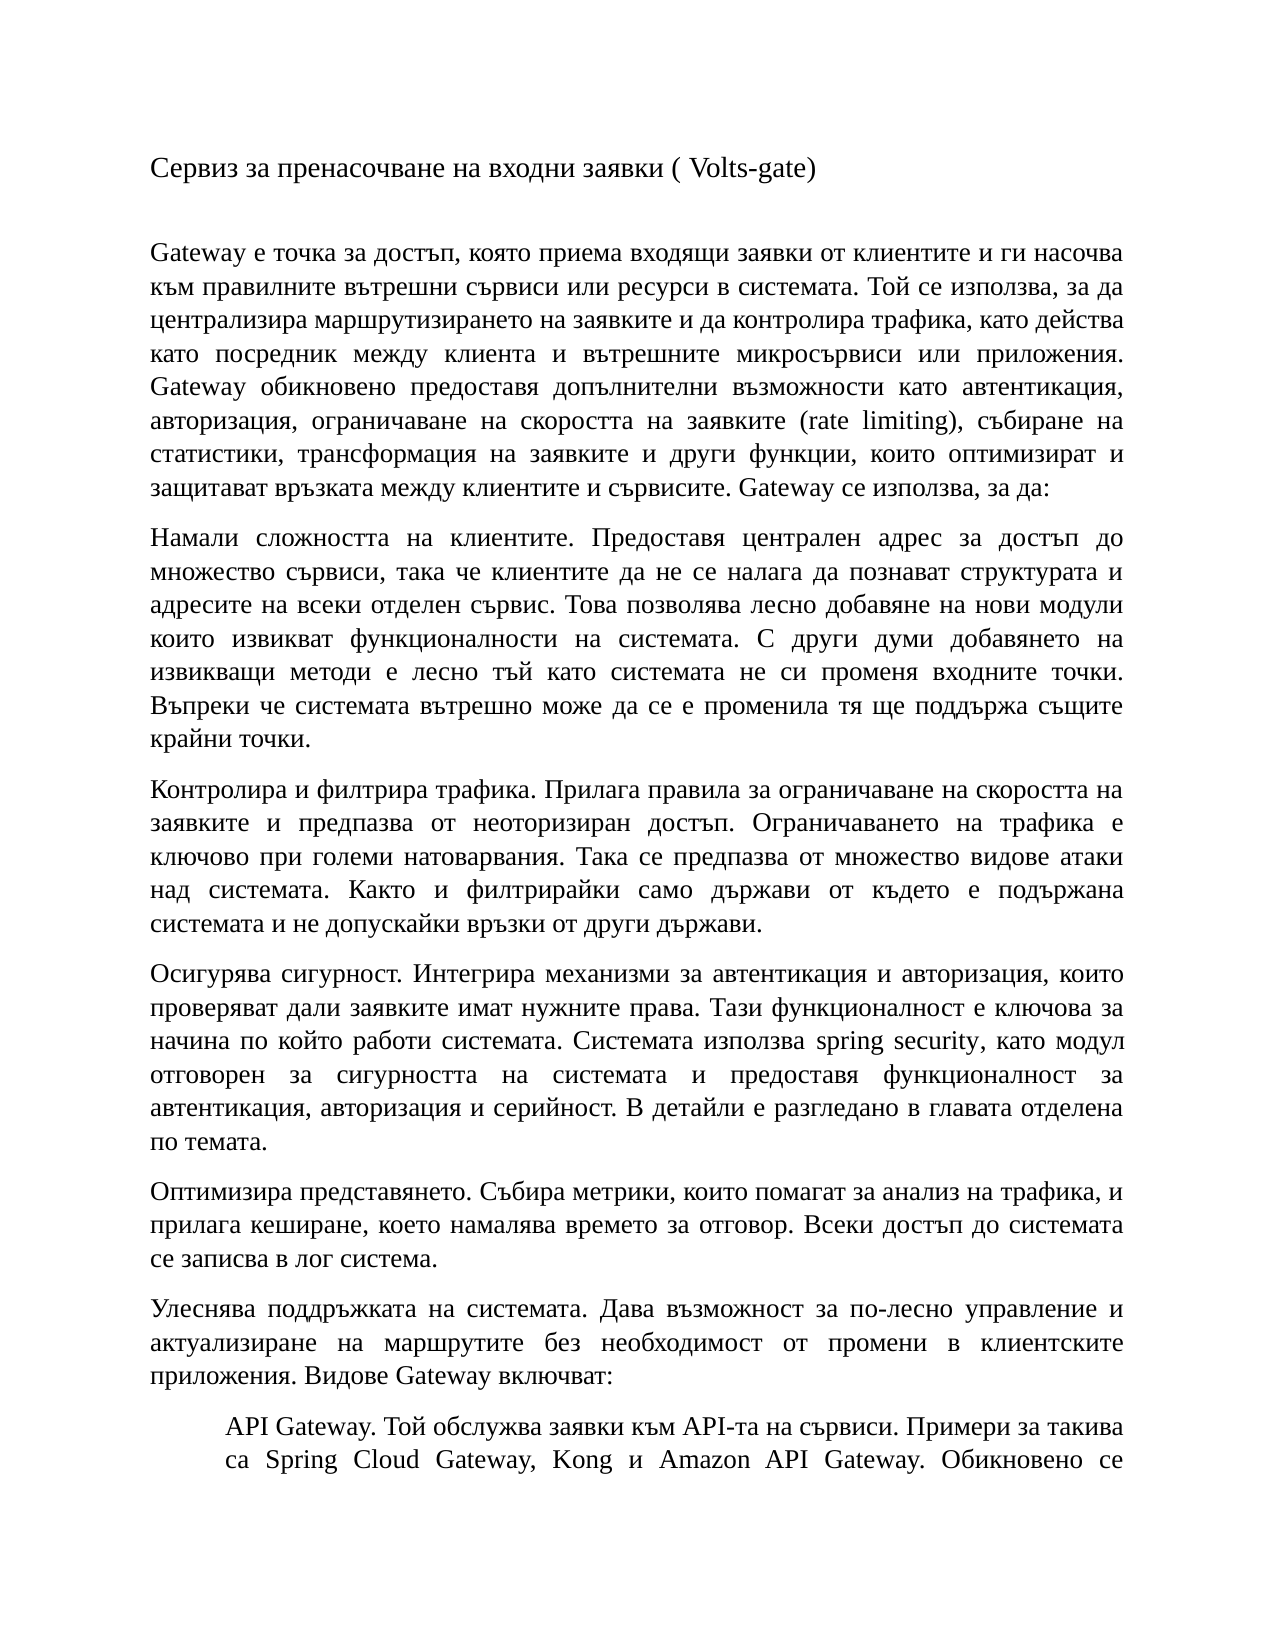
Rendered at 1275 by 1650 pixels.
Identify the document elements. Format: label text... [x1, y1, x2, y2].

subtitle Сервиз за пренасочване на входни заявки ( Volts-gate) [150, 150, 1125, 183]
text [225, 1410, 1125, 1474]
text Контролира и филтрира трафика. Прилага правила за ограничаване на скоростта на заявките и предпазва от неоторизиран достъп. Ограничаването на трафика е ключово при големи натоварвания. Така се предпазва от множество видове атаки над системата. Както и филтрирайки само държави от където е подържана системата и не допускайки връзки от други държави. [150, 773, 1125, 938]
text Gateway е точка за достъп, която приема входящи заявки от клиентите и ги насочва към правилните вътрешни сървиси или ресурси в системата. Той се използва, за да централизира маршрутизирането на заявките и да контролира трафика, като действа като посредник между клиента и вътрешните микросървиси или приложения. Gateway обикновено предоставя допълнителни възможности като автентикация, авторизация, ограничаване на скоростта на заявките (rate limiting), събиране на статистики, трансформация на заявките и други функции, които оптимизират и защитават връзката между клиентите и сървисите. Gateway се използва, за да: [150, 236, 1125, 502]
text Оптимизира представянето. Събира метрики, които помагат за анализ на трафика, и прилага кеширане, което намалява времето за отговор. Всеки достъп до системата се записва в лог система. [150, 1175, 1125, 1273]
text Улеснява поддръжката на системата. Дава възможност за по-лесно управление и актуализиране на маршрутите без необходимост от промени в клиентските приложения. Видове Gateway включват: [150, 1292, 1125, 1391]
text Осигурява сигурност. Интегрира механизми за автентикация и авторизация, които проверяват дали заявките имат нужните права. Тази функционалност е ключова за начина по който работи системата. Системата използва spring security, като модул отговорен за сигурността на системата и предоставя функционалност за автентикация, авторизация и серийност. В детайли е разгледано в главата отделена по темата. [150, 957, 1125, 1156]
text Намали сложността на клиентите. Предоставя централен адрес за достъп до множество сървиси, така че клиентите да не се налага да познават структурата и адресите на всеки отделен сървис. Това позволява лесно добавяне на нови модули които извикват функционалности на системата. С други думи добавянето на извикващи методи е лесно тъй като системата не си променя входните точки. Въпреки че системата вътрешно може да се е променила тя ще поддържа същите крайни точки. [150, 521, 1125, 754]
